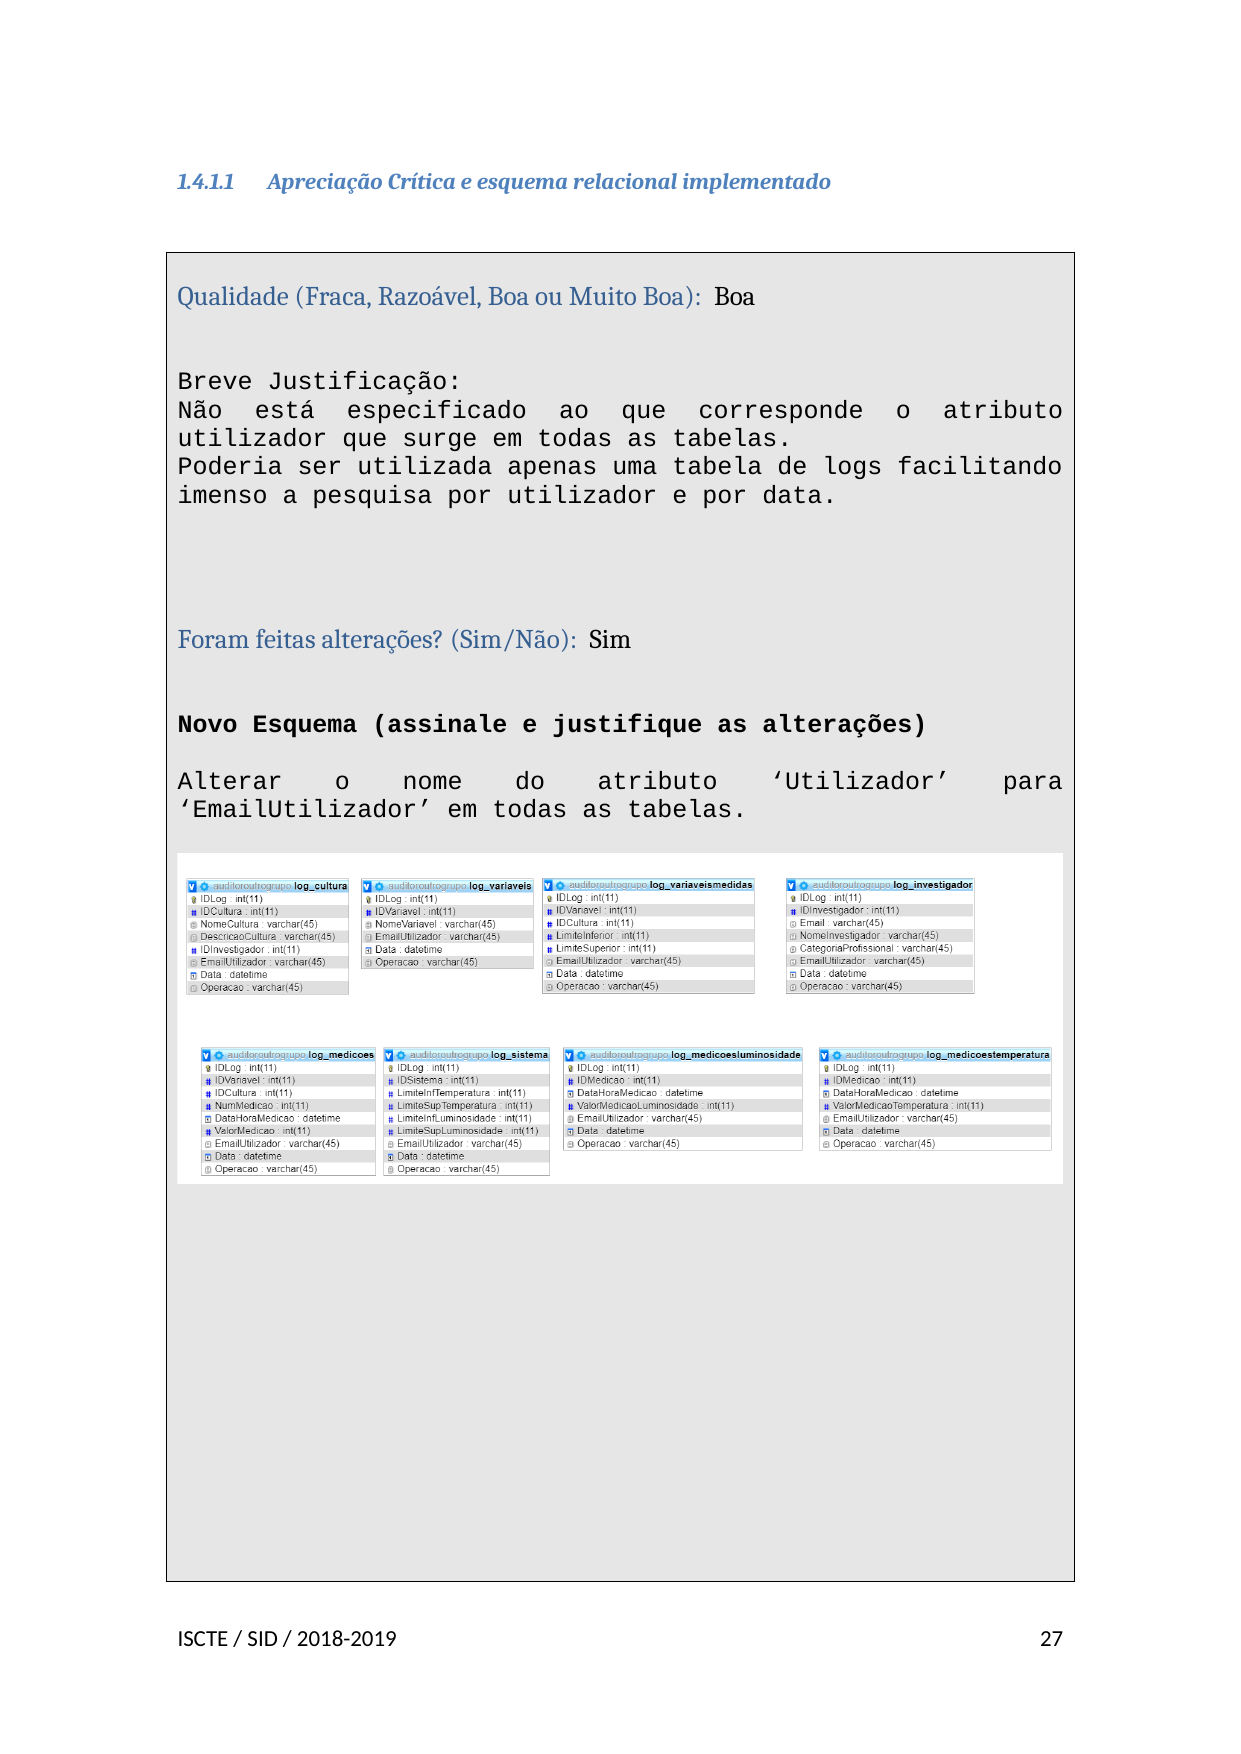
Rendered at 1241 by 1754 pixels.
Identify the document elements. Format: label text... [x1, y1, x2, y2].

picture [177, 853, 1063, 1184]
subtitle Apreciação Crítica e esquema relacional implementado [177, 168, 1063, 195]
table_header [167, 253, 1074, 1581]
